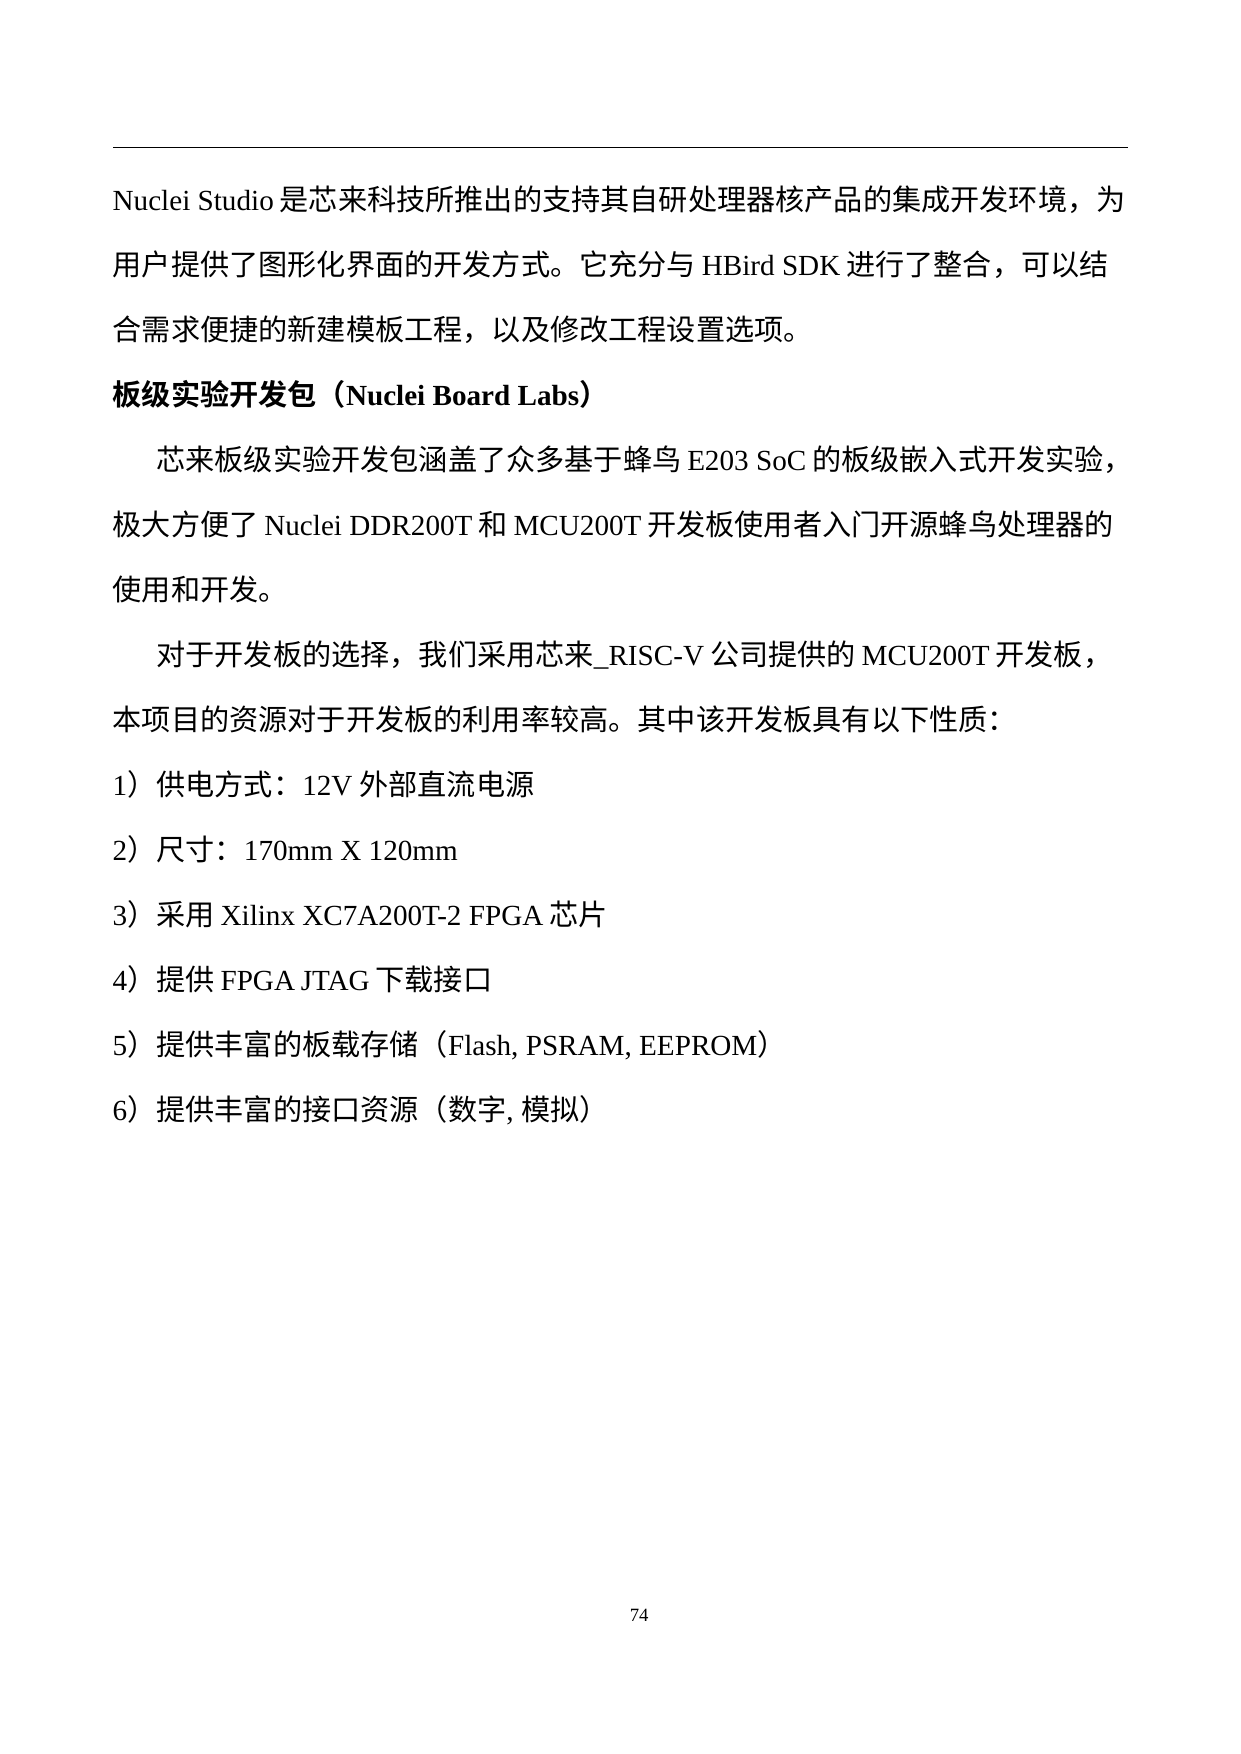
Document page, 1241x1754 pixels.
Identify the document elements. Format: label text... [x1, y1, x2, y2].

text 6）提供丰富的接口资源（数字, 模拟） [112, 1075, 1128, 1140]
text 芯来板级实验开发包涵盖了众多基于蜂鸟E203 SoC的板级嵌入式开发实验，极大方便了Nuclei DDR200T和MCU200T开发板使用者入门开源蜂鸟处理器的使用和开发。 [112, 425, 1128, 620]
text 3）采用Xilinx XC7A200T-2 FPGA芯片 [112, 880, 1128, 945]
text 对于开发板的选择，我们采用芯来_RISC-V公司提供的MCU200T开发板，本项目的资源对于开发板的利用率较高。其中该开发板具有以下性质： [112, 620, 1128, 750]
text Nuclei Studio是芯来科技所推出的支持其自研处理器核产品的集成开发环境，为用户提供了图形化界面的开发方式。它充分与HBird SDK进行了整合，可以结合需求便捷的新建模板工程，以及修改工程设置选项。 [112, 165, 1128, 360]
text 2）尺寸：170mm X 120mm [112, 815, 1128, 880]
text 5）提供丰富的板载存储（Flash, PSRAM, EEPROM） [112, 1010, 1128, 1075]
text 1）供电方式：12V 外部直流电源 [112, 750, 1128, 815]
text 4）提供FPGA JTAG下载接口 [112, 945, 1128, 1010]
text 板级实验开发包（Nuclei Board Labs） [112, 360, 1128, 425]
